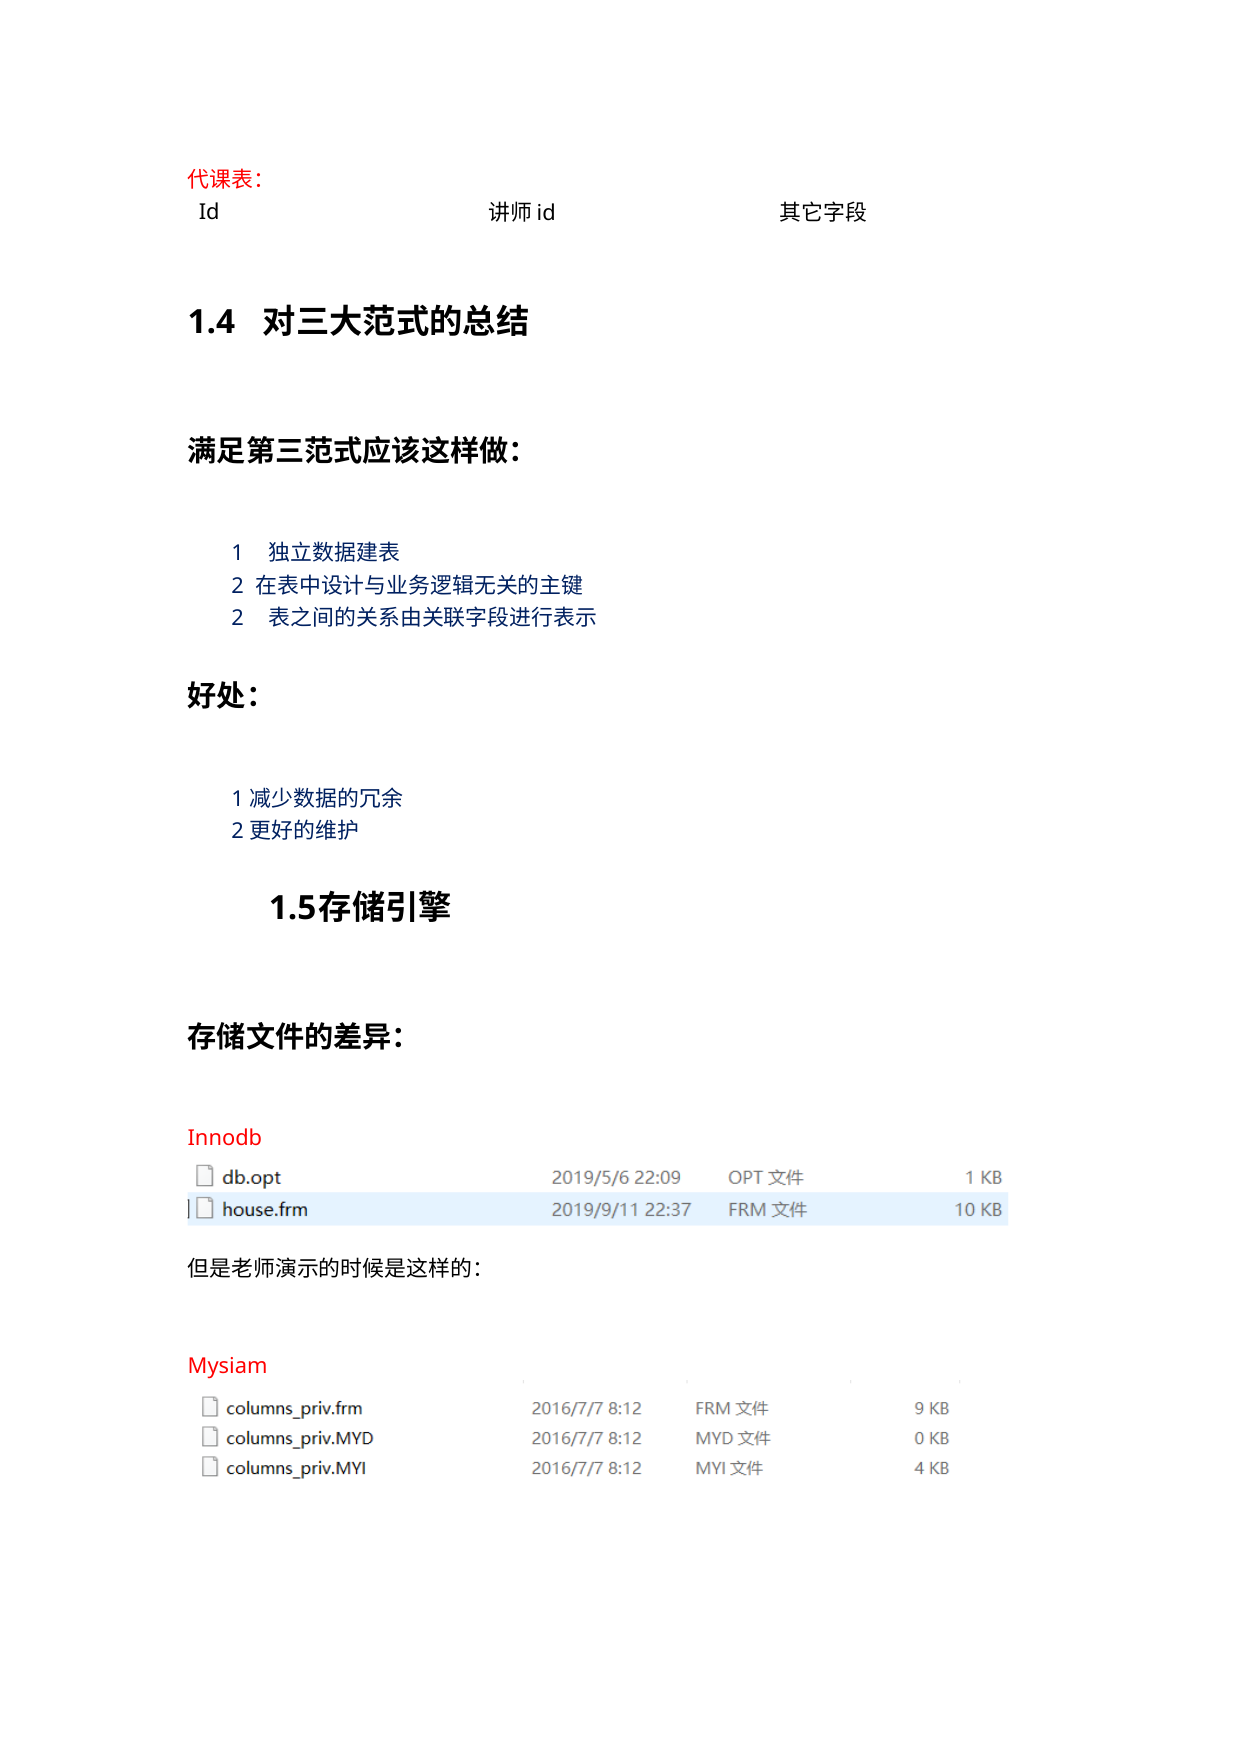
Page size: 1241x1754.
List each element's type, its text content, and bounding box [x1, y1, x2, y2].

list 独立数据建表 [231, 535, 1053, 567]
subtitle 满足第三范式应该这样做： [187, 416, 1053, 481]
table_header 讲师id [477, 195, 768, 227]
picture [187, 1153, 1053, 1228]
text 1 减少数据的冗余 [187, 780, 1053, 813]
list 2 在表中设计与业务逻辑无关的主键 [231, 567, 1053, 600]
list 表之间的关系由关联字段进行表示 [231, 600, 1053, 632]
table_header Id [188, 195, 477, 227]
text 代课表： [187, 162, 1053, 194]
text Innodb [187, 1121, 1053, 1153]
table_header 其它字段 [768, 195, 1052, 227]
subtitle 存储引擎 [269, 872, 1053, 937]
subtitle 存储文件的差异： [187, 1002, 1053, 1067]
subtitle 对三大范式的总结 [187, 287, 1053, 352]
text 但是老师演示的时候是这样的： [187, 1251, 1053, 1283]
text 2 更好的维护 [187, 813, 1053, 845]
picture [187, 1380, 1053, 1483]
text Mysiam [187, 1348, 1053, 1380]
subtitle 好处： [187, 662, 1053, 727]
